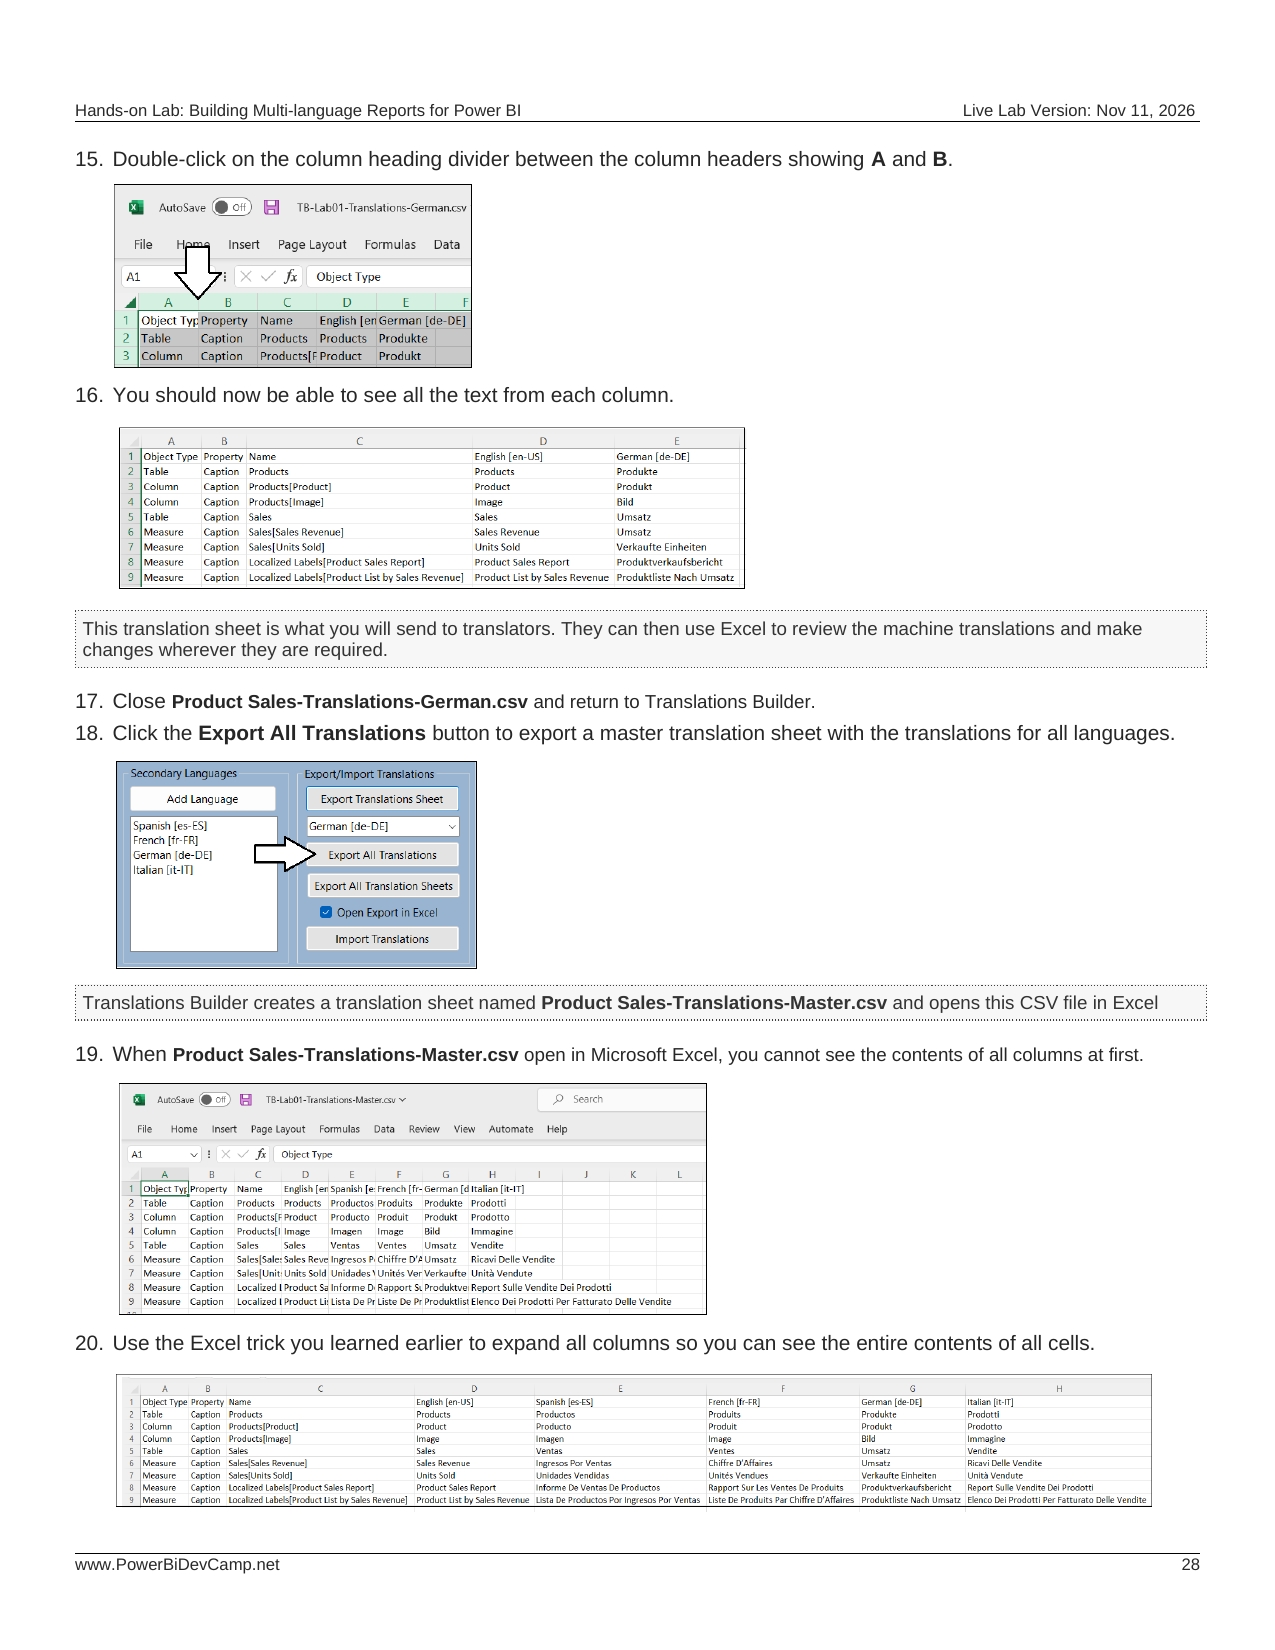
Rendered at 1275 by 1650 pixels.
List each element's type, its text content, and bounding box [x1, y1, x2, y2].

text You should now be able to see all the text from each column. [75, 383, 1200, 407]
picture [112, 1077, 710, 1318]
text Double-click on the column heading divider between the column headers showing A and B. [75, 147, 1200, 171]
picture [112, 419, 747, 598]
text This translation sheet is what you will send to translators. They can then use Excel to review the machine translations and make changes wherever they are required. [75, 610, 1207, 668]
text Click the Export All Translations button to export a master translation sheet with the translations for all languages. [75, 721, 1200, 745]
picture [112, 1366, 1156, 1512]
text Translations Builder creates a translation sheet named Product Sales-Translations-Master.csv and opens this CSV file in Excel [75, 984, 1207, 1021]
picture [112, 183, 475, 371]
text Close Product Sales-Translations-German.csv and return to Translations Builder. [75, 689, 1200, 713]
picture [112, 757, 481, 972]
text When Product Sales-Translations-Master.csv open in Microsoft Excel, you cannot see the contents of all columns at first. [75, 1041, 1200, 1065]
text Use the Excel trick you learned earlier to expand all columns so you can see the entire contents of all cells. [75, 1330, 1200, 1354]
